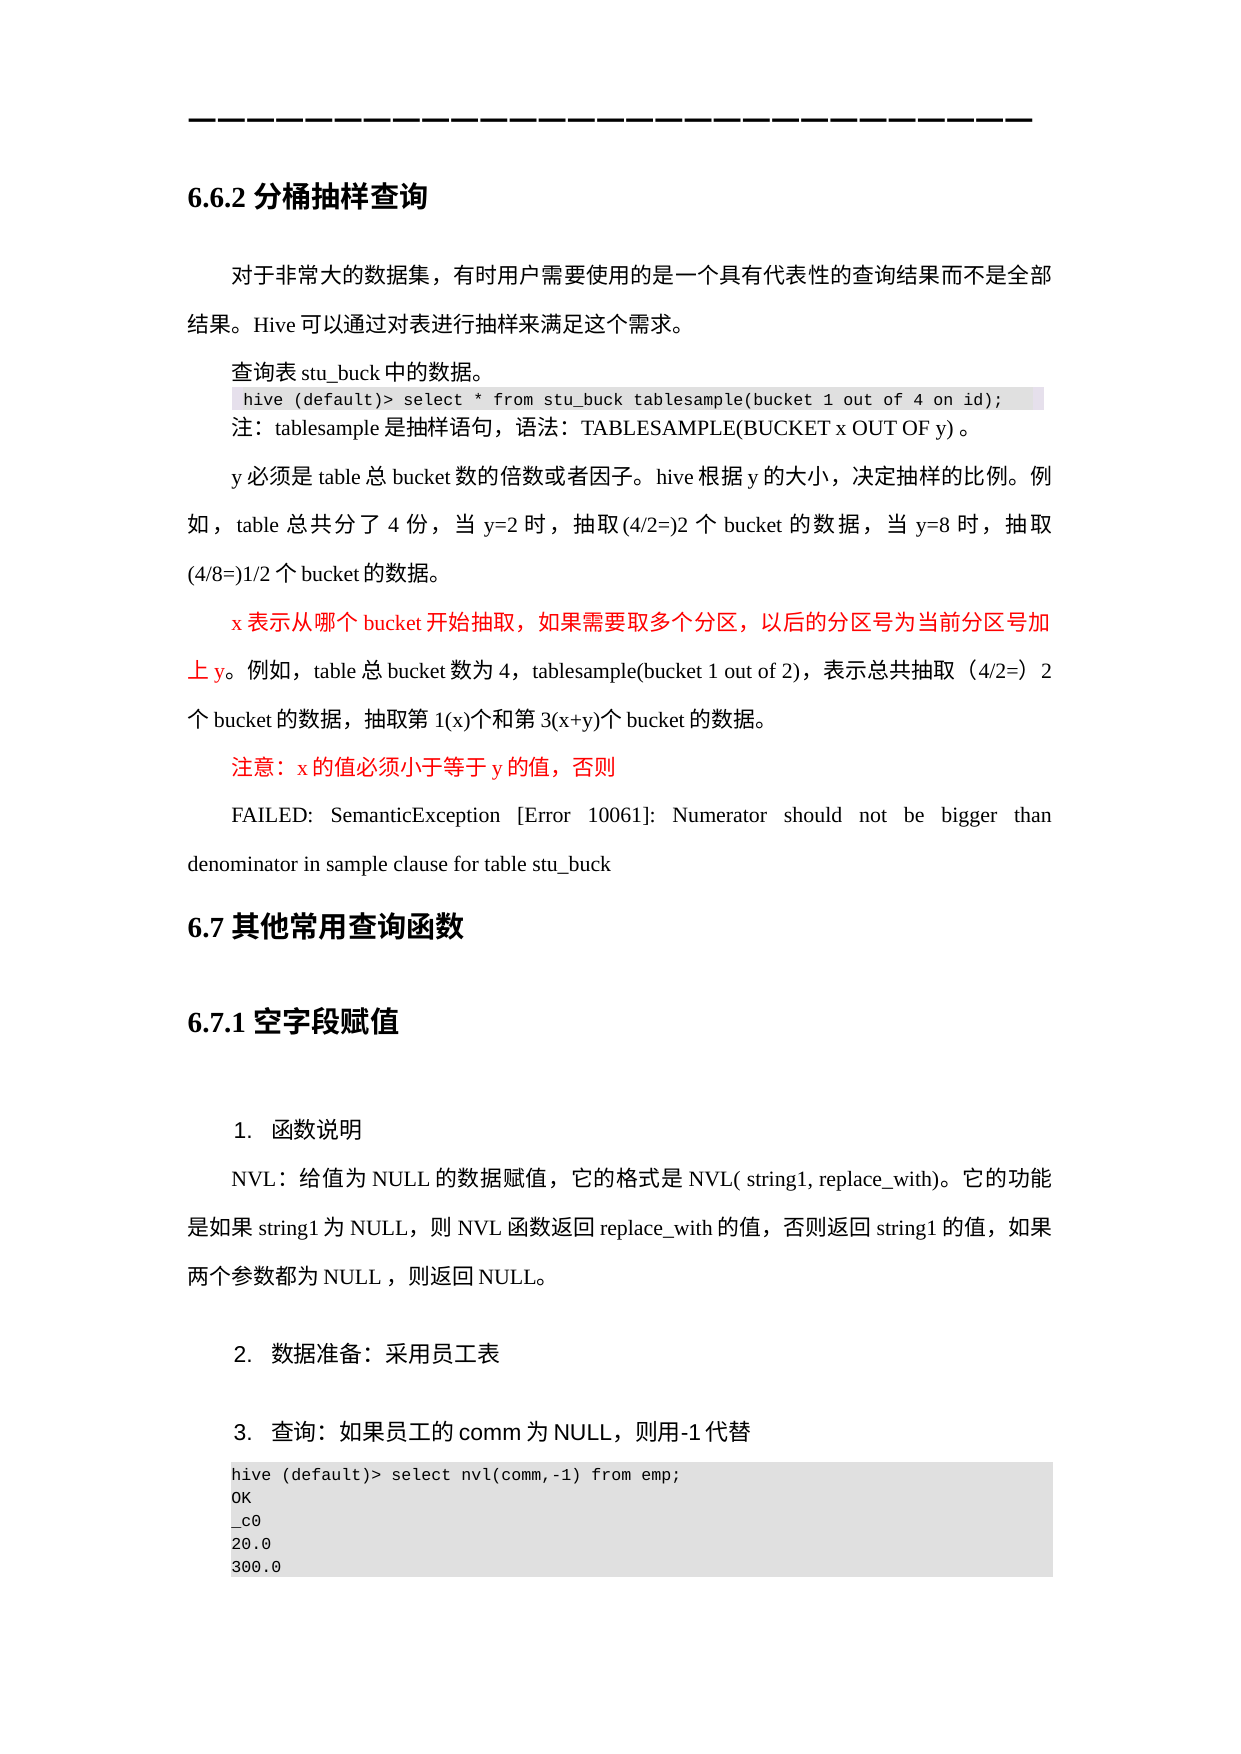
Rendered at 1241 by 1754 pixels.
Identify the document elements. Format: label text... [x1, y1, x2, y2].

subtitle 6.7 其他常用查询函数 [187, 892, 1053, 957]
text 对于非常大的数据集，有时用户需要使用的是一个具有代表性的查询结果而不是全部结果。Hive可以通过对表进行抽样来满足这个需求。 [187, 257, 1053, 339]
text 查询表stu_buck中的数据。 [187, 354, 1053, 387]
text hive (default)> select nvl(comm,-1) from emp; [231, 1462, 1053, 1485]
list 查询：如果员工的comm为NULL，则用-1代替 [233, 1397, 1053, 1462]
list 函数说明 [233, 1096, 1053, 1161]
text OK [231, 1485, 1053, 1508]
text NVL：给值为NULL的数据赋值，它的格式是NVL( string1, replace_with)。它的功能是如果string1为NULL，则NVL函数返回replace_with的值，否则返回string1的值，如果两个参数都为NULL ，则返回NULL。 [187, 1161, 1053, 1291]
text _c0 [231, 1508, 1053, 1531]
text 300.0 [231, 1554, 1053, 1577]
subtitle 6.7.1 空字段赋值 [187, 987, 1053, 1052]
text FAILED: SemanticException [Error 10061]: Numerator should not be bigger than denominator in sample clause for table stu_buck [187, 798, 1053, 879]
text x表示从哪个bucket开始抽取，如果需要取多个分区，以后的分区号为当前分区号加上y。例如，table总bucket数为4，tablesample(bucket 1 out of 2)，表示总共抽取（4/2=）2个bucket的数据，抽取第1(x)个和第3(x+y)个bucket的数据。 [187, 604, 1053, 734]
text y必须是table总bucket数的倍数或者因子。hive根据y的大小，决定抽样的比例。例如，table总共分了4份，当y=2时，抽取(4/2=)2个bucket的数据，当y=8时，抽取(4/8=)1/2个bucket的数据。 [187, 458, 1053, 588]
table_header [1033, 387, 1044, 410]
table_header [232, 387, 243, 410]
text 20.0 [231, 1531, 1053, 1554]
text 注意：x的值必须小于等于y的值，否则 [187, 750, 1053, 782]
subtitle 6.6.2 分桶抽样查询 [187, 162, 1053, 227]
list 数据准备：采用员工表 [233, 1319, 1053, 1384]
text 注：tablesample是抽样语句，语法：TABLESAMPLE(BUCKET x OUT OF y) 。 [187, 410, 1053, 442]
